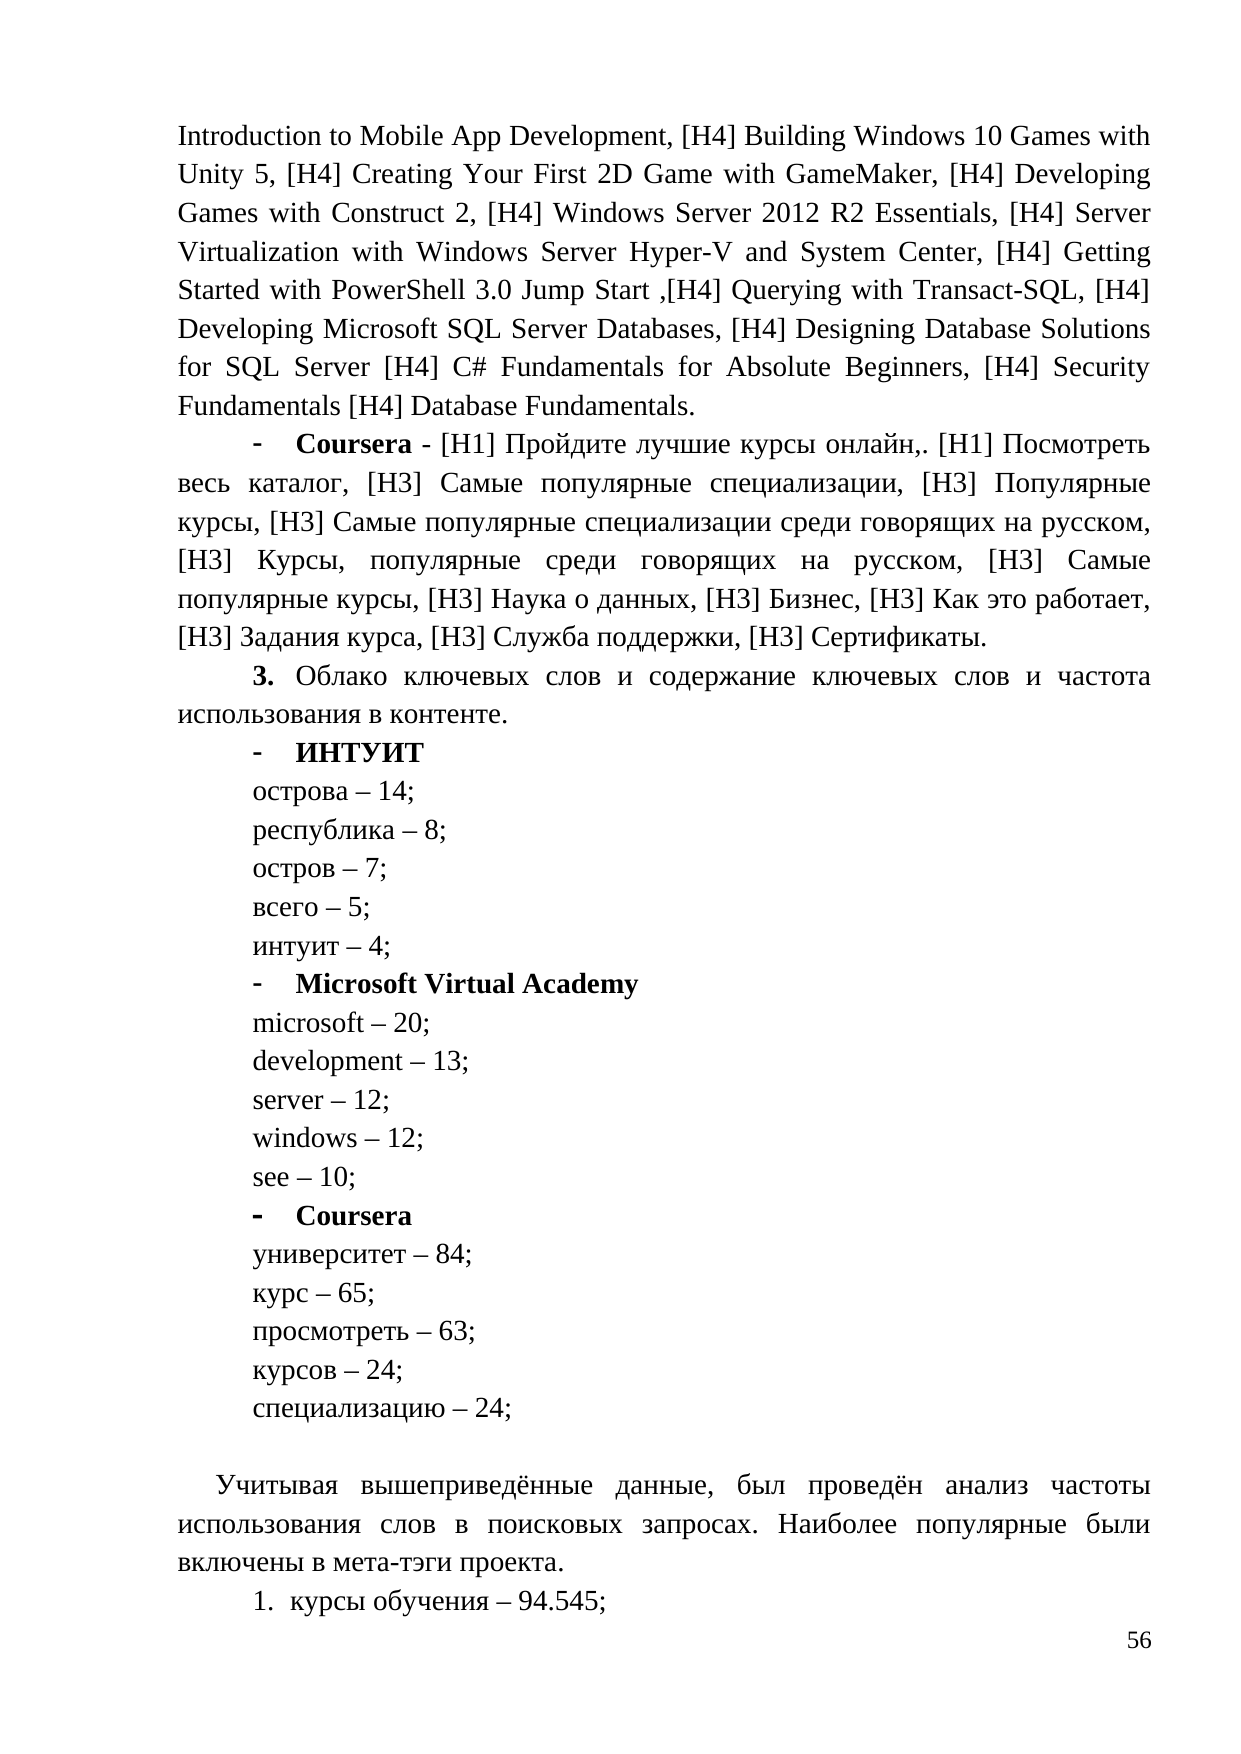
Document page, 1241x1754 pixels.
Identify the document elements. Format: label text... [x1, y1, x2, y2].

list курсы обучения – 94.545; [252, 1583, 1152, 1617]
text server – 12; [177, 1082, 1152, 1116]
text специализацию – 24; [177, 1390, 1152, 1424]
text интуит – 4; [177, 928, 1152, 961]
text университет – 84; [177, 1236, 1152, 1270]
list Coursera [177, 1198, 1152, 1231]
text see – 10; [177, 1159, 1152, 1193]
list ИНТУИТ [177, 735, 1152, 768]
list Облако ключевых слов и содержание ключевых слов и частота использования в контенте. [177, 658, 1152, 730]
text microsoft – 20; [177, 1005, 1152, 1038]
text курс – 65; [177, 1275, 1152, 1308]
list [177, 118, 1152, 421]
text остров – 7; [177, 851, 1152, 884]
text острова – 14; [177, 773, 1152, 807]
text курсов – 24; [177, 1352, 1152, 1385]
list Microsoft Virtual Academy [177, 966, 1152, 1000]
text республика – 8; [177, 812, 1152, 846]
list Coursera - [H1] Пройдите лучшие курсы онлайн,. [H1] Посмотреть весь каталог, [H3] Самые популярные специализации, [H3] Популярные курсы, [H3] Самые популярные специализации среди говорящих на русском, [H3] Курсы, популярные среди говорящих на русском, [H3] Самые популярные курсы, [H3] Наука о данных, [H3] Бизнес, [H3] Как это работает, [H3] Задания курса, [H3] Служба поддержки, [H3] Сертификаты. [177, 426, 1152, 653]
text Учитывая вышеприведённые данные, был проведён анализ частоты использования слов в поисковых запросах. Наиболее популярные были включены в мета-тэги проекта. [177, 1467, 1152, 1578]
text windows – 12; [177, 1121, 1152, 1154]
text всего – 5; [177, 889, 1152, 923]
text development – 13; [177, 1043, 1152, 1077]
text просмотреть – 63; [177, 1313, 1152, 1347]
